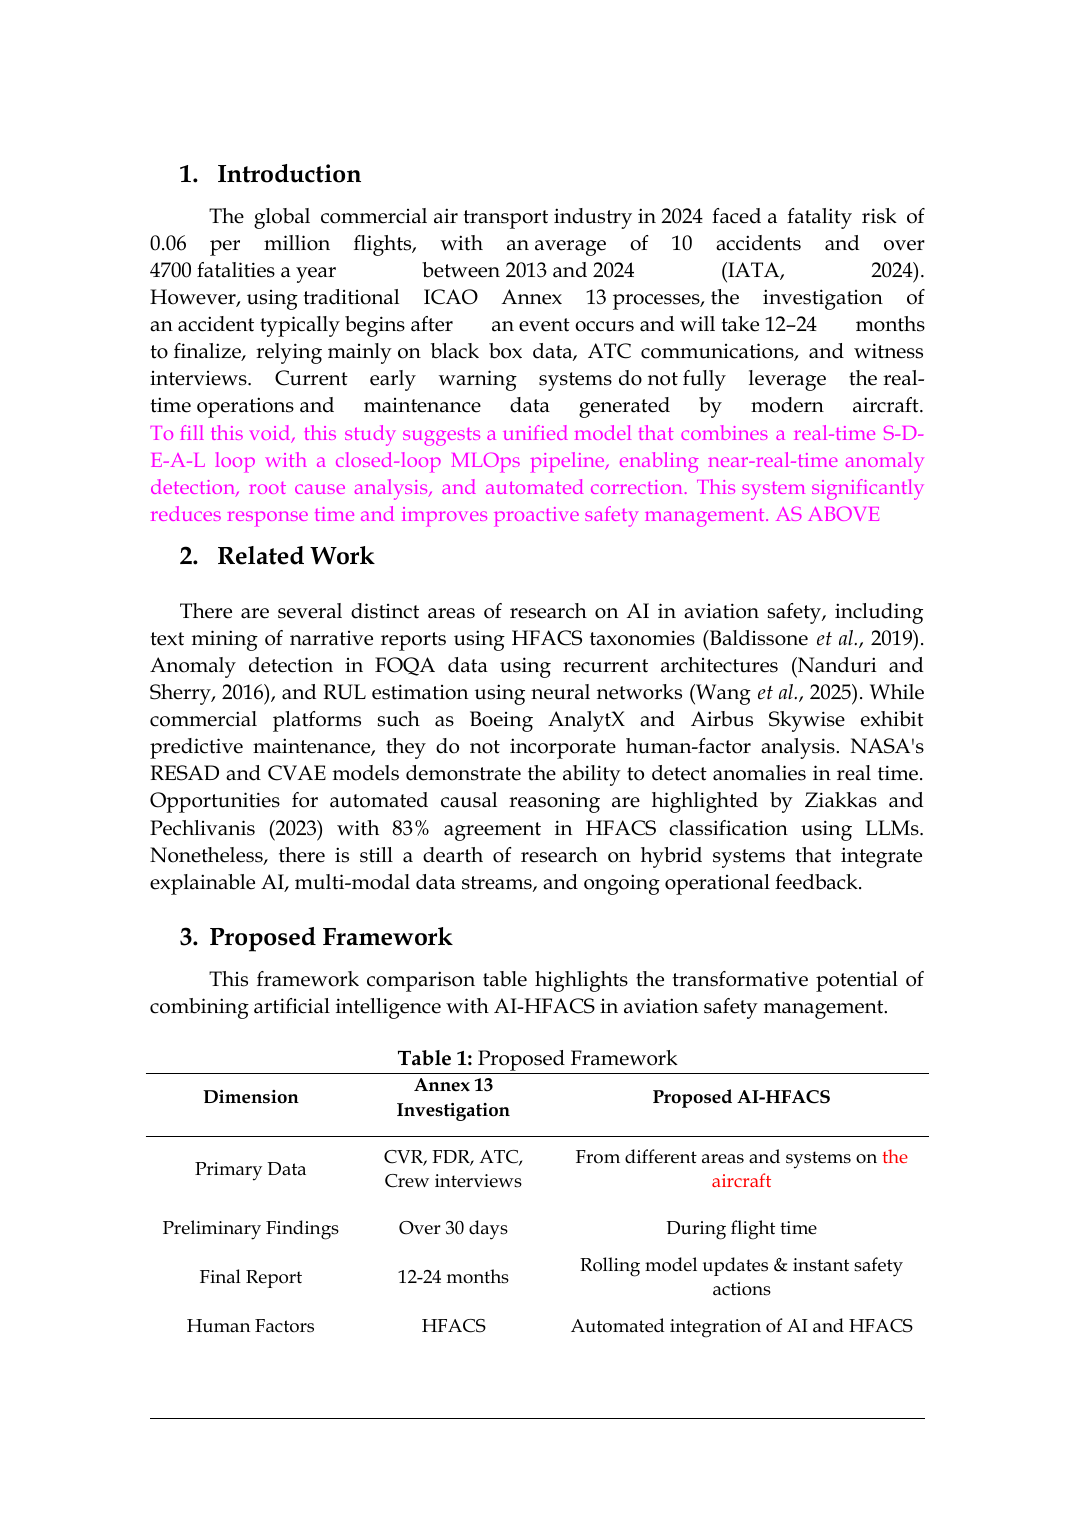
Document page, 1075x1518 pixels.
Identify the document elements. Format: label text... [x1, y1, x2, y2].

text The global commercial air transport industry in 2024 faced a fatality risk of 0.06 per million flights, with an average of 10 accidents and over 4700 fatalities a year between 2013 and 2024 (IATA, 2024). However, using traditional ICAO Annex 13 processes, the investigation of an accident typically begins after an event occurs and will take 12–24 months to finalize, relying mainly on black box data, ATC communications, and witness interviews. Current early warning systems do not fully leverage the real-time operations and maintenance data generated by modern aircraft. To fill this void, this study suggests a unified model that combines a real-time S-D-E-A-L loop with a closed-loop MLOps pipeline, enabling near-real-time anomaly detection, root cause analysis, and automated correction. This system significantly reduces response time and improves proactive safety management. AS ABOVE [150, 204, 925, 527]
table_header Proposed AI-HFACS [554, 1074, 929, 1136]
table_cell HFACS [353, 1315, 554, 1352]
table_cell Rolling model updates & instant safety actions [554, 1254, 929, 1315]
table_cell CVR, FDR, ATC, Crew interviews [353, 1137, 554, 1217]
table_header Annex 13 Investigation [353, 1074, 554, 1136]
text There are several distinct areas of research on AI in aviation safety, including text mining of narrative reports using HFACS taxonomies (Baldissone et al., 2019). Anomaly detection in FOQA data using recurrent architectures (Nanduri and Sherry, 2016), and RUL estimation using neural networks (Wang et al., 2025). While commercial platforms such as Boeing AnalytX and Airbus Skywise exhibit predictive maintenance, they do not incorporate human-factor analysis. NASA's RESAD and CVAE models demonstrate the ability to detect anomalies in real time. Opportunities for automated causal reasoning are highlighted by Ziakkas and Pechlivanis (2023) with 83% agreement in HFACS classification using LLMs. Nonetheless, there is still a dearth of research on hybrid systems that integrate explainable AI, multi-modal data streams, and ongoing operational feedback. [150, 599, 925, 895]
table_cell Automated integration of AI and HFACS [554, 1315, 929, 1352]
text This framework comparison table highlights the transformative potential of combining artificial intelligence with AI-HFACS in aviation safety management. [150, 967, 925, 1019]
text Table 1: Proposed Framework [150, 1046, 925, 1071]
table_cell Primary Data [146, 1137, 352, 1217]
table_header Dimension [146, 1074, 352, 1136]
table_cell 12-24 months [353, 1254, 554, 1315]
table_cell Human Factors [146, 1315, 352, 1352]
table_cell Final Report [146, 1254, 352, 1315]
subtitle Introduction [179, 159, 925, 189]
table_cell During flight time [554, 1217, 929, 1254]
subtitle Related Work [179, 542, 925, 572]
subtitle 3. Proposed Framework [179, 922, 925, 952]
table_cell Preliminary Findings [146, 1217, 352, 1254]
table_cell From different areas and systems on the aircraft [554, 1137, 929, 1217]
table_cell Over 30 days [353, 1217, 554, 1254]
